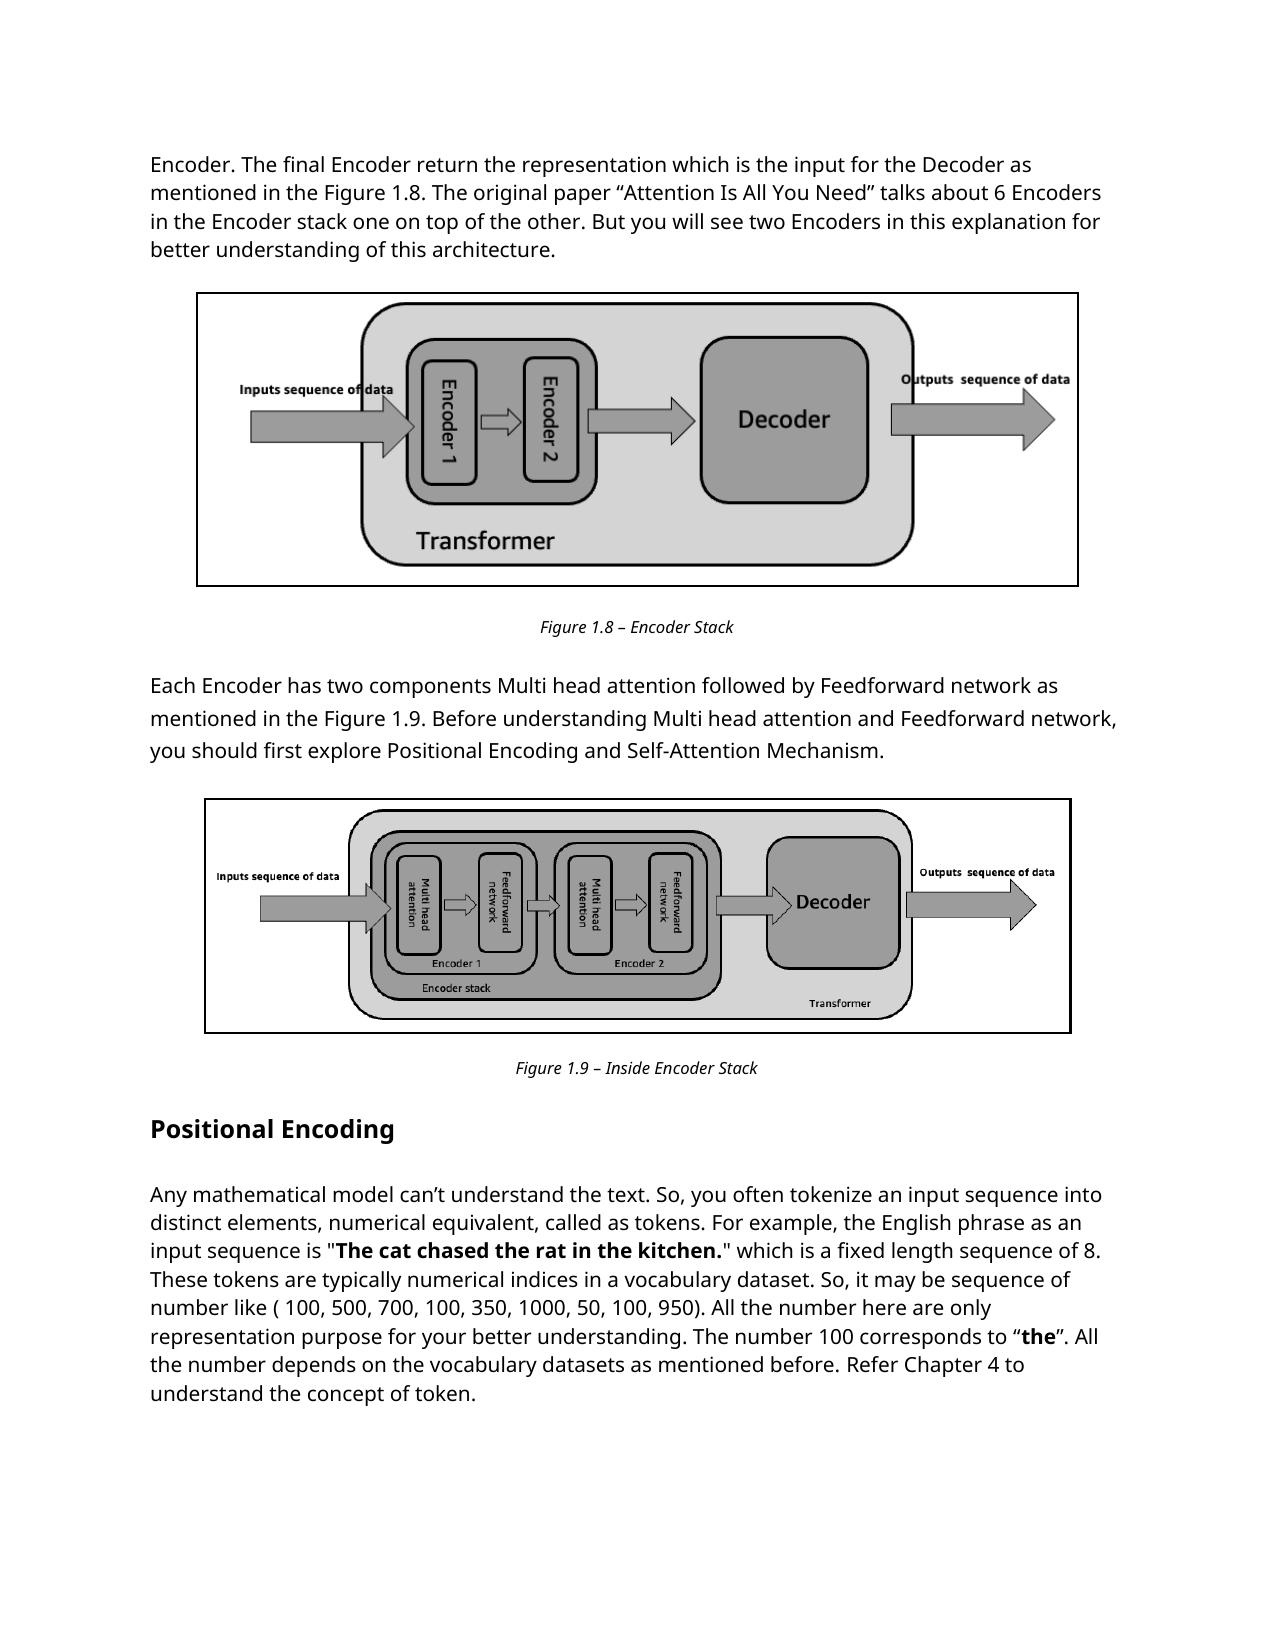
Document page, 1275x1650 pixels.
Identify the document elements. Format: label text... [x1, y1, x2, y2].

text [150, 150, 1125, 264]
text Figure 1.9 – Inside Encoder Stack [150, 1056, 1125, 1079]
subtitle Positional Encoding [150, 1112, 1125, 1146]
subtitle Each Encoder has two components Multi head attention followed by Feedforward network as mentioned in the Figure 1.9. Before understanding Multi head attention and Feedforward network, you should first explore Positional Encoding and Self-Attention Mechanism. [150, 671, 1125, 765]
picture [206, 800, 1069, 1032]
picture [198, 294, 1077, 585]
text Any mathematical model can’t understand the text. So, you often tokenize an input sequence into distinct elements, numerical equivalent, called as tokens. For example, the English phrase as an input sequence is "The cat chased the rat in the kitchen." which is a fixed length sequence of 8. These tokens are typically numerical indices in a vocabulary dataset. So, it may be sequence of number like ( 100, 500, 700, 100, 350, 1000, 50, 100, 950). All the number here are only representation purpose for your better understanding. The number 100 corresponds to “the”. All the number depends on the vocabulary datasets as mentioned before. Refer Chapter 4 to understand the concept of token. [150, 1180, 1125, 1407]
text Figure 1.8 – Encoder Stack [150, 616, 1125, 639]
